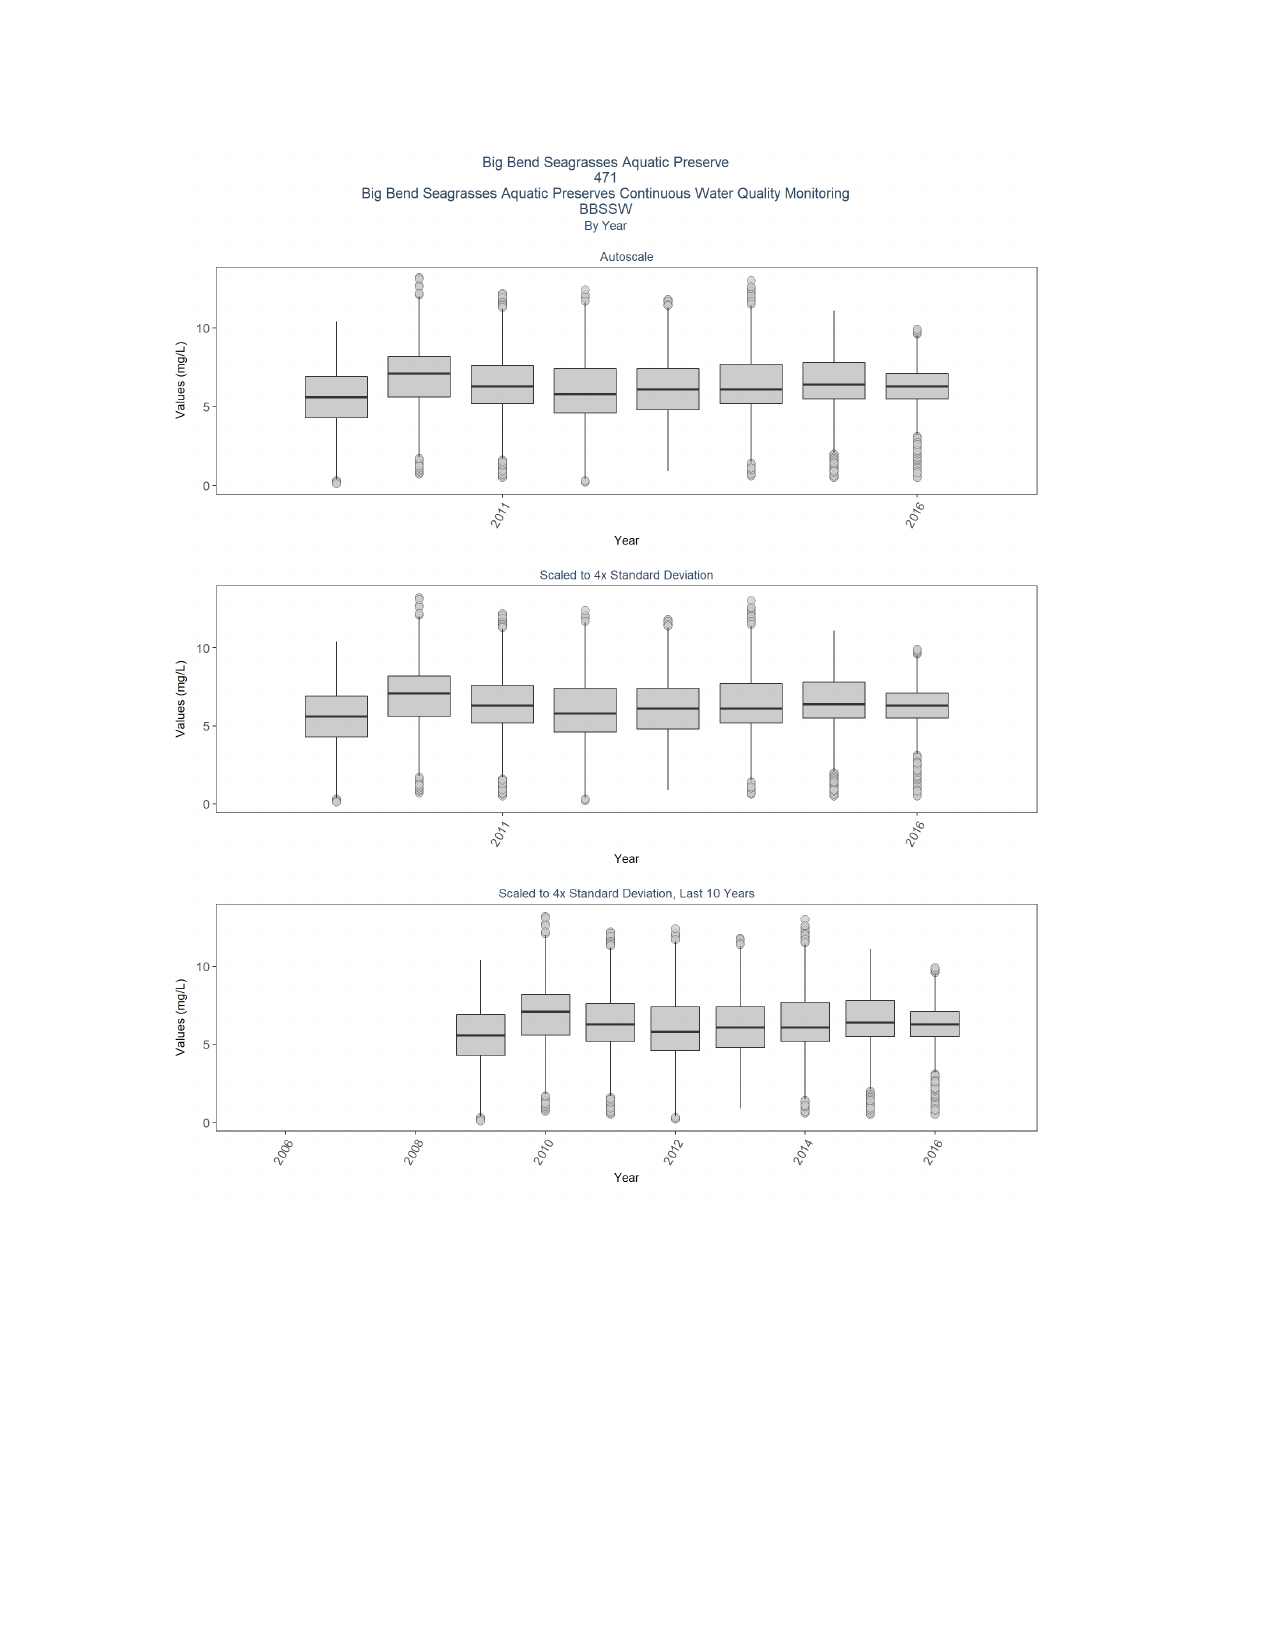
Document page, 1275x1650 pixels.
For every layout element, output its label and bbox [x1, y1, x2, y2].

picture [168, 150, 1044, 1200]
